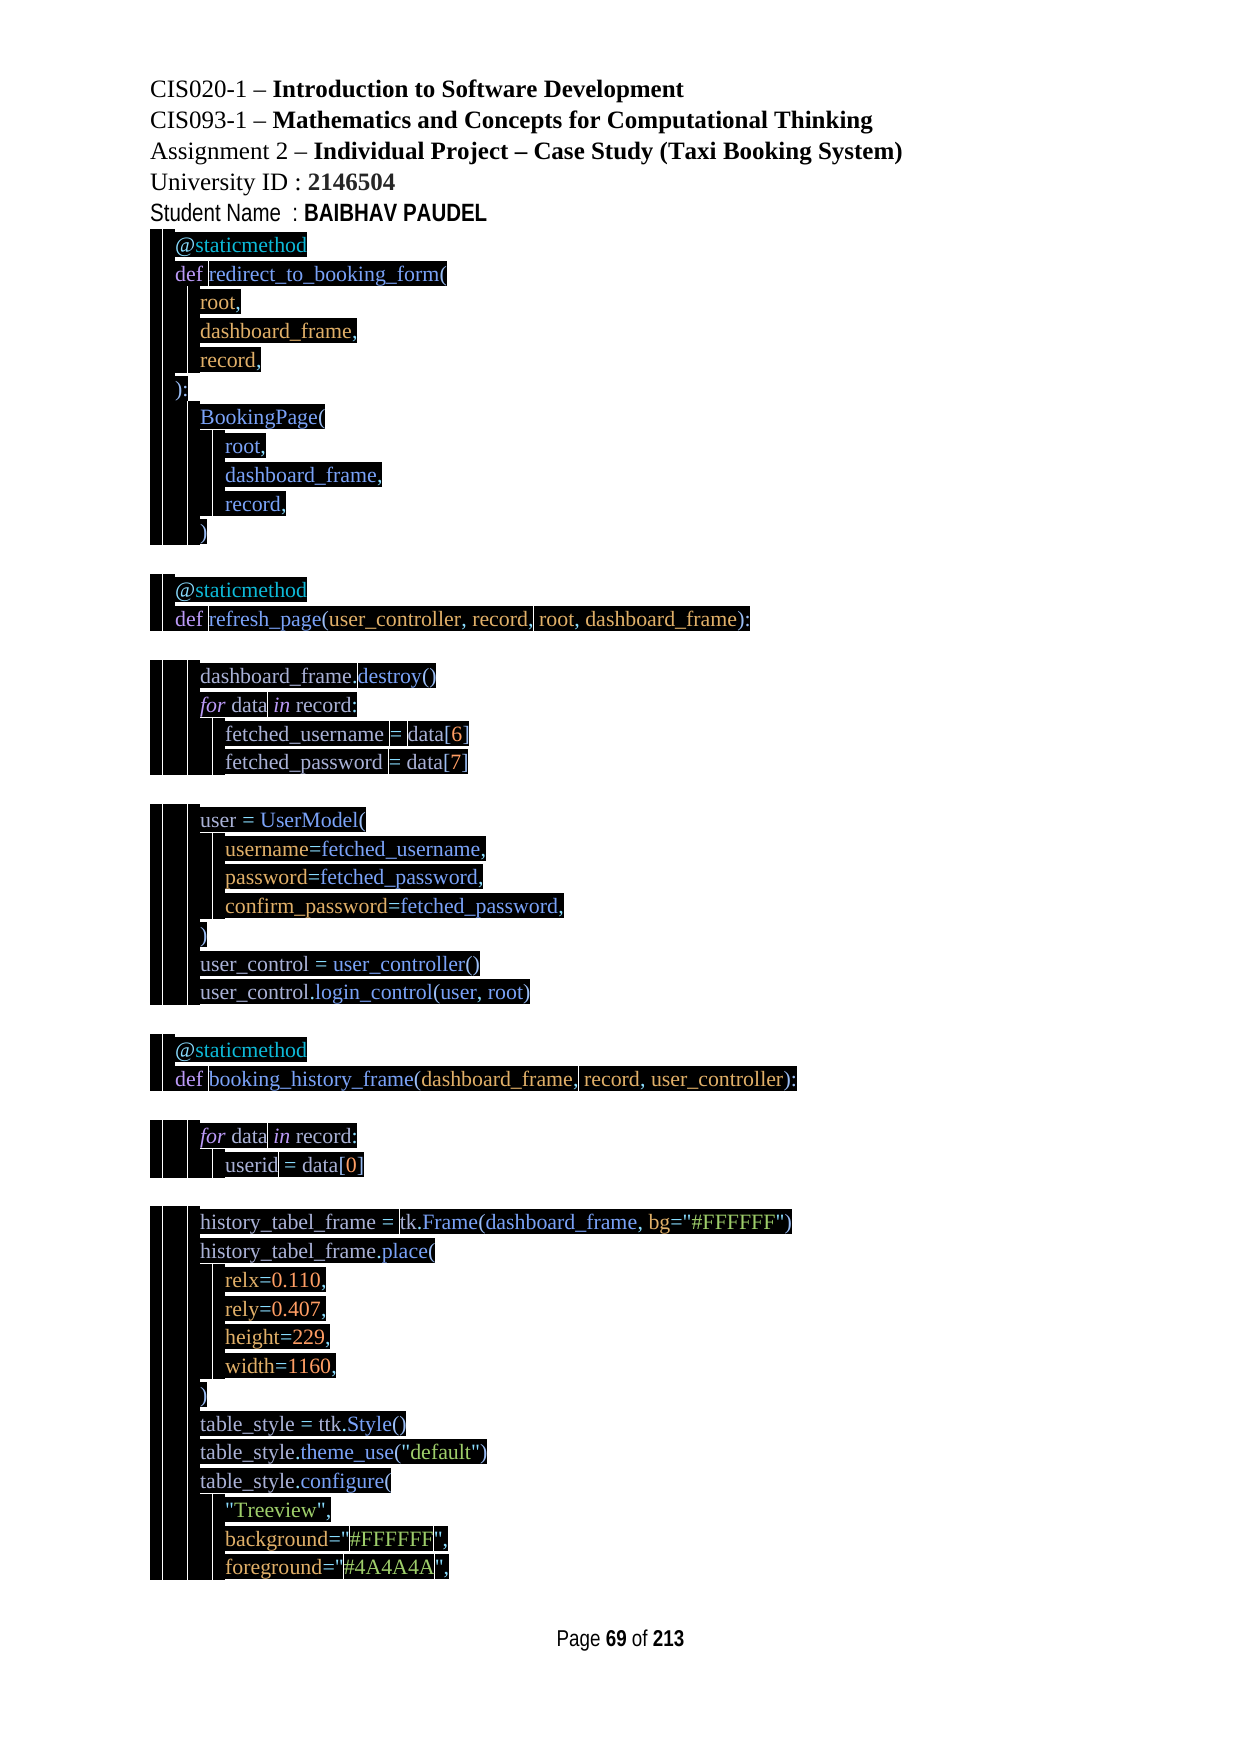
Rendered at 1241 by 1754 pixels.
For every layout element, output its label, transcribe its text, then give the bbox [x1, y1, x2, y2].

text table_style.configure( [200, 1465, 1090, 1494]
text root, [200, 286, 1090, 315]
text BookingPage( [200, 401, 1090, 430]
text history_tabel_frame = tk.Frame(dashboard_frame, bg="#FFFFFF") [200, 1206, 1090, 1235]
text @staticmethod [175, 574, 1090, 603]
text def refresh_page(user_controller, record, root, dashboard_frame): [175, 603, 1090, 631]
text dashboard_frame, [200, 315, 1090, 344]
text ) [200, 919, 1090, 948]
text @staticmethod [175, 229, 1090, 258]
text @staticmethod [175, 1034, 1090, 1063]
text ) [200, 516, 1090, 545]
text history_tabel_frame.place( [200, 1235, 1090, 1264]
text ): [175, 373, 1090, 401]
text table_style.theme_use("default") [200, 1436, 1090, 1465]
text ) [200, 1379, 1090, 1408]
text user_control.login_control(user, root) [200, 976, 1090, 1005]
text def redirect_to_booking_form( [175, 258, 1090, 286]
text dashboard_frame.destroy() [200, 660, 1090, 689]
text height=229, [225, 1321, 1090, 1350]
text userid = data[0] [225, 1149, 1090, 1178]
text record, [200, 344, 1090, 373]
text for data in record: [200, 1120, 1090, 1149]
text fetched_username = data[6] [225, 718, 1090, 746]
text table_style = ttk.Style() [200, 1408, 1090, 1436]
text rely=0.407, [225, 1293, 1090, 1321]
text record, [225, 488, 1090, 516]
text background="#FFFFFF", [225, 1523, 1090, 1551]
text fetched_password = data[7] [225, 746, 1090, 775]
text dashboard_frame, [225, 459, 1090, 488]
text foreground="#4A4A4A", [225, 1551, 1090, 1580]
text user_control = user_controller() [200, 948, 1090, 976]
text password=fetched_password, [225, 861, 1090, 890]
text username=fetched_username, [225, 833, 1090, 861]
text root, [225, 430, 1090, 459]
text user = UserModel( [200, 804, 1090, 833]
text def booking_history_frame(dashboard_frame, record, user_controller): [175, 1063, 1090, 1091]
text for data in record: [200, 689, 1090, 718]
text width=1160, [225, 1350, 1090, 1379]
text "Treeview", [225, 1494, 1090, 1523]
text relx=0.110, [225, 1264, 1090, 1293]
text confirm_password=fetched_password, [225, 890, 1090, 919]
